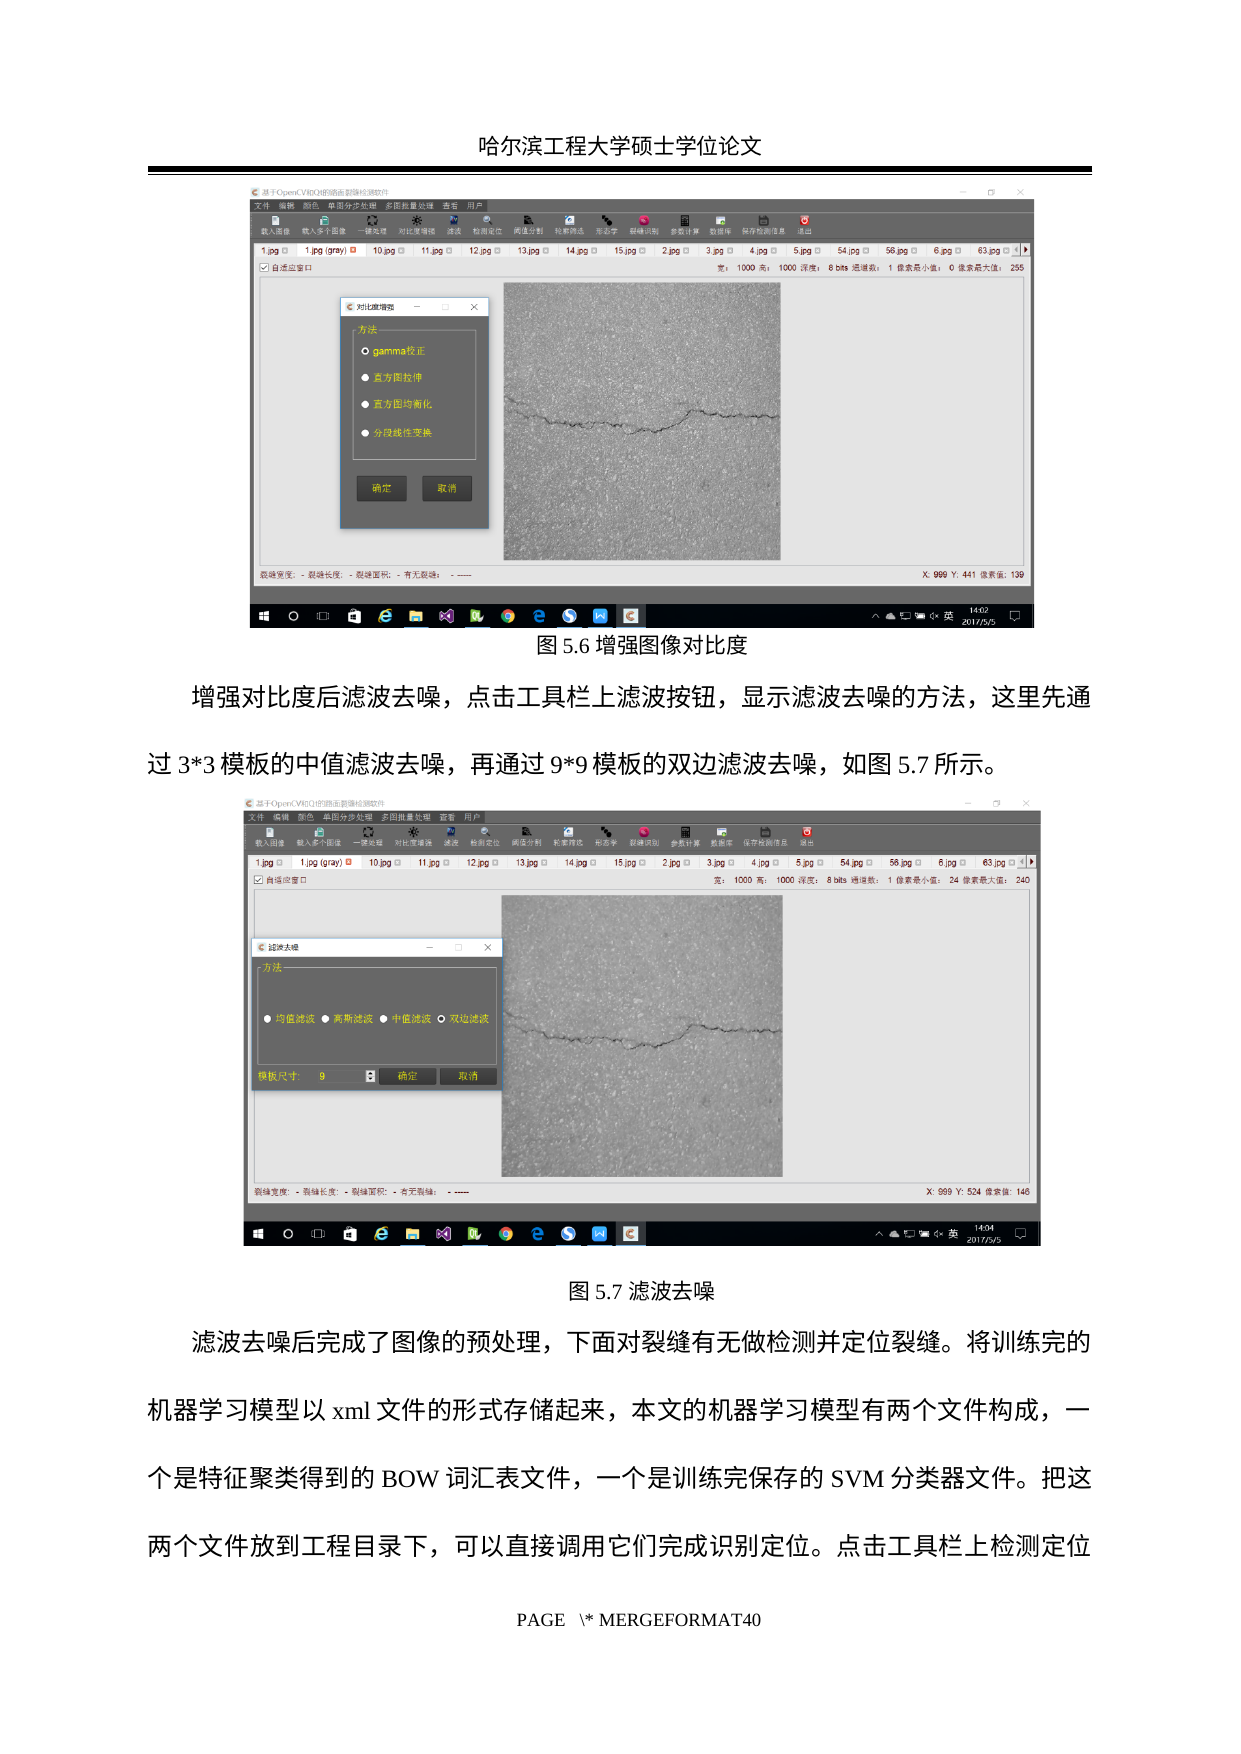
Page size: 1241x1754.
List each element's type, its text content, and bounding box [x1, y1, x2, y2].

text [148, 1306, 1092, 1578]
picture [243, 797, 1041, 1246]
picture [249, 185, 1035, 628]
text 增强对比度后滤波去噪，点击工具栏上滤波按钮，显示滤波去噪的方法，这里先通过3*3模板的中值滤波去噪，再通过9*9模板的双边滤波去噪，如图5.7所示。 [148, 661, 1092, 797]
text 图5.6 增强图像对比度 [148, 627, 1092, 661]
text 图5.7 滤波去噪 [148, 1272, 1092, 1306]
